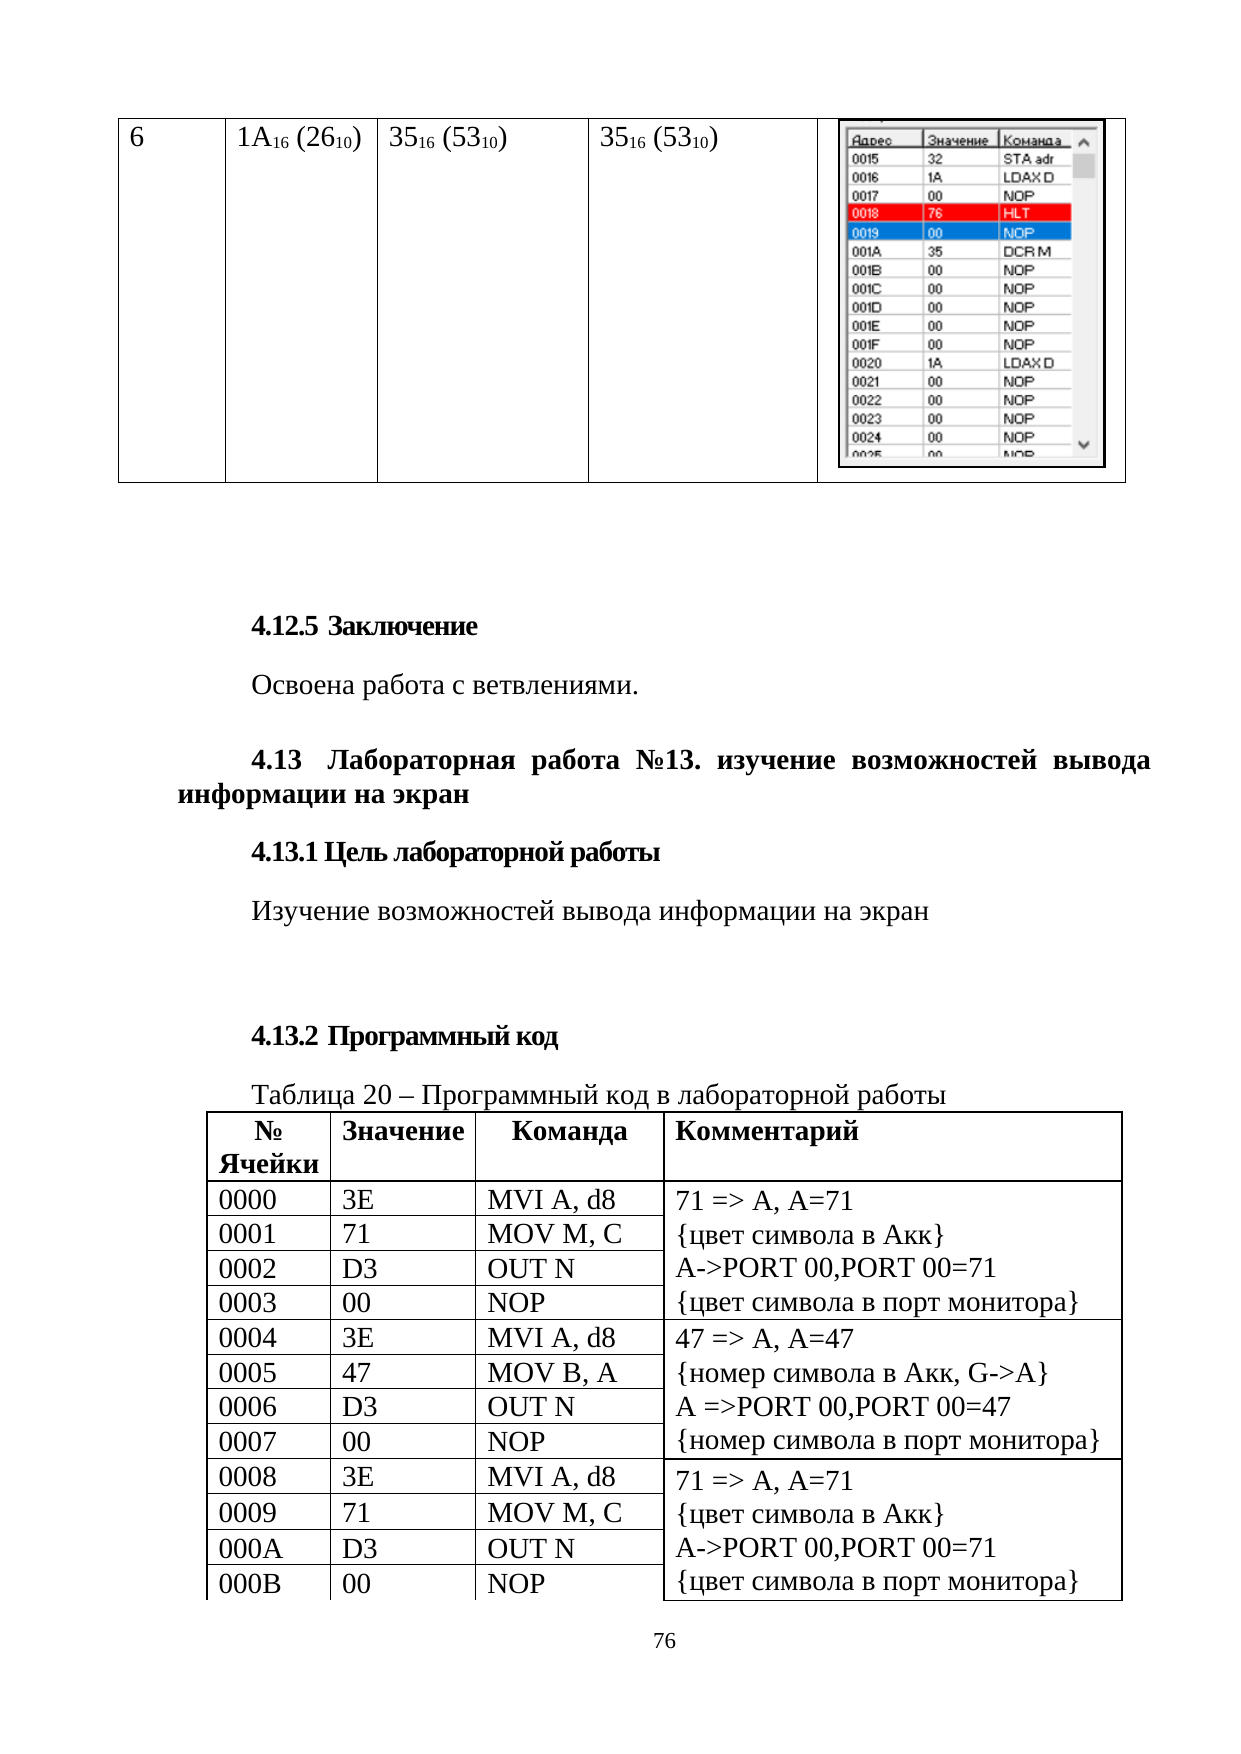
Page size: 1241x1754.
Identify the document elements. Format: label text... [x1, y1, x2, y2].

table_cell NOP [476, 1565, 663, 1600]
table_header № Ячейки [208, 1113, 330, 1180]
table_cell 47 [331, 1355, 475, 1388]
subtitle Лабораторная работа №13. изучение возможностей вывода информации на экран [177, 742, 1152, 809]
table_cell NOP [476, 1286, 663, 1319]
table_cell 0008 [208, 1459, 330, 1493]
table_cell 00 [331, 1286, 475, 1319]
title 4.13.2 Программный код [177, 1018, 1152, 1052]
table_cell 71 => A, A=71 {цвет символа в Акк} A->PORT 00,PORT 00=71 {цвет символа в порт монитора} [665, 1182, 1121, 1319]
table_cell OUT N [476, 1251, 663, 1284]
table_cell 47 => A, A=47 {номер символа в Акк, G->A} A =>PORT 00,PORT 00=47 {номер символа в порт монитора} [665, 1320, 1121, 1457]
table_cell 6 [119, 119, 225, 482]
table_cell 3E [331, 1320, 475, 1354]
table_cell 3516 (5310) [589, 119, 817, 482]
table_cell 00 [331, 1424, 475, 1457]
table_header Комментарий [665, 1113, 1121, 1180]
table_cell 0006 [208, 1389, 330, 1423]
table_cell MVI A, d8 [476, 1320, 663, 1354]
table_header Значение [331, 1113, 475, 1180]
table_cell 71 [331, 1494, 475, 1529]
table_cell 0009 [208, 1494, 330, 1529]
table_cell MOV M, C [476, 1494, 663, 1529]
table_cell OUT N [476, 1530, 663, 1564]
text Освоена работа с ветвлениями. [177, 667, 1152, 700]
table_cell 1A16 (2610) [226, 119, 377, 482]
title 4.13.1 Цель лабораторной работы [177, 834, 1152, 868]
table_cell 0002 [208, 1251, 330, 1284]
table_cell OUT N [476, 1389, 663, 1423]
table_cell MVI A, d8 [476, 1182, 663, 1215]
table_cell 0000 [208, 1182, 330, 1215]
table_cell 0001 [208, 1216, 330, 1250]
table_cell 3516 (5310) [378, 119, 588, 482]
table_cell 0003 [208, 1286, 330, 1319]
table_cell 0005 [208, 1355, 330, 1388]
table_cell 3E [331, 1182, 475, 1215]
table_cell 0004 [208, 1320, 330, 1354]
table_cell 0007 [208, 1424, 330, 1457]
table_cell MOV B, A [476, 1355, 663, 1388]
table_cell D3 [331, 1389, 475, 1423]
table_cell MOV M, C [476, 1216, 663, 1250]
title 4.12.5 Заключение [177, 608, 1152, 642]
picture [840, 121, 1103, 466]
table_cell 3E [331, 1459, 475, 1493]
table_cell D3 [331, 1530, 475, 1564]
text Изучение возможностей вывода информации на экран [177, 893, 1152, 926]
table_cell [818, 119, 1125, 482]
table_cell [665, 1460, 1121, 1600]
table_cell 00 [331, 1565, 475, 1600]
table_header Команда [476, 1113, 663, 1180]
table_cell 000A [208, 1530, 330, 1564]
table_cell NOP [476, 1424, 663, 1457]
table_cell MVI A, d8 [476, 1459, 663, 1493]
table_cell 000B [208, 1565, 330, 1600]
table_cell 71 [331, 1216, 475, 1250]
text Таблица 20 – Программный код в лабораторной работы [177, 1077, 1152, 1111]
table_cell D3 [331, 1251, 475, 1284]
